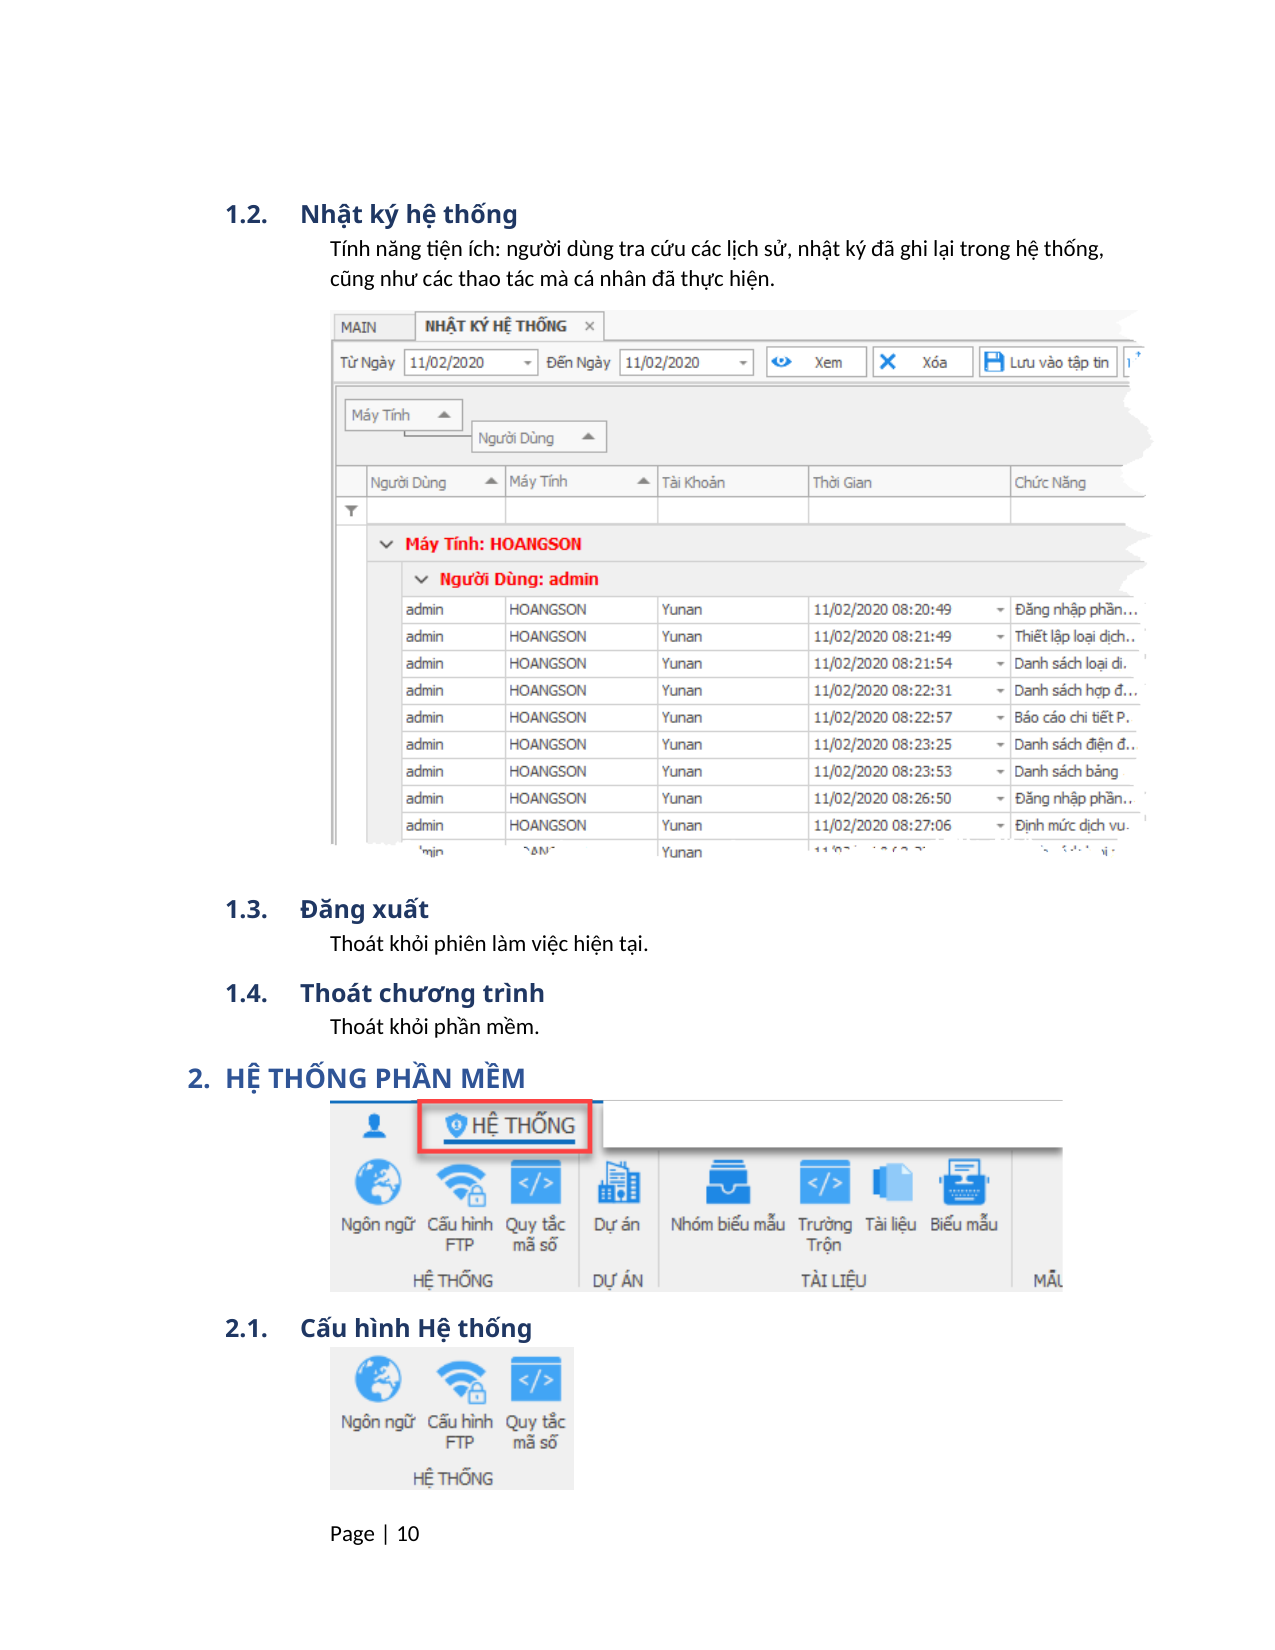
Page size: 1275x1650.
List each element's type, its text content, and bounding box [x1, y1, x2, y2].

text Thoát khỏi phiên làm việc hiện tại. [330, 929, 1125, 957]
text Tính năng tiện ích: người dùng tra cứu các lịch sử, nhật ký đã ghi lại trong hệ thống, cũng như các thao tác mà cá nhân đã thực hiện. [330, 234, 1125, 292]
subtitle HỆ THỐNG PHẦN MỀM [187, 1059, 1125, 1096]
picture [330, 310, 1161, 874]
text Thoát khỏi phần mềm. [330, 1012, 1125, 1041]
subtitle Cấu hình Hệ thống [225, 1310, 1125, 1344]
subtitle Đăng xuất [225, 892, 1125, 926]
subtitle Thoát chương trình [225, 976, 1125, 1010]
subtitle Nhật ký hệ thống [225, 197, 1125, 231]
picture [330, 1099, 1063, 1292]
picture [330, 1347, 574, 1490]
